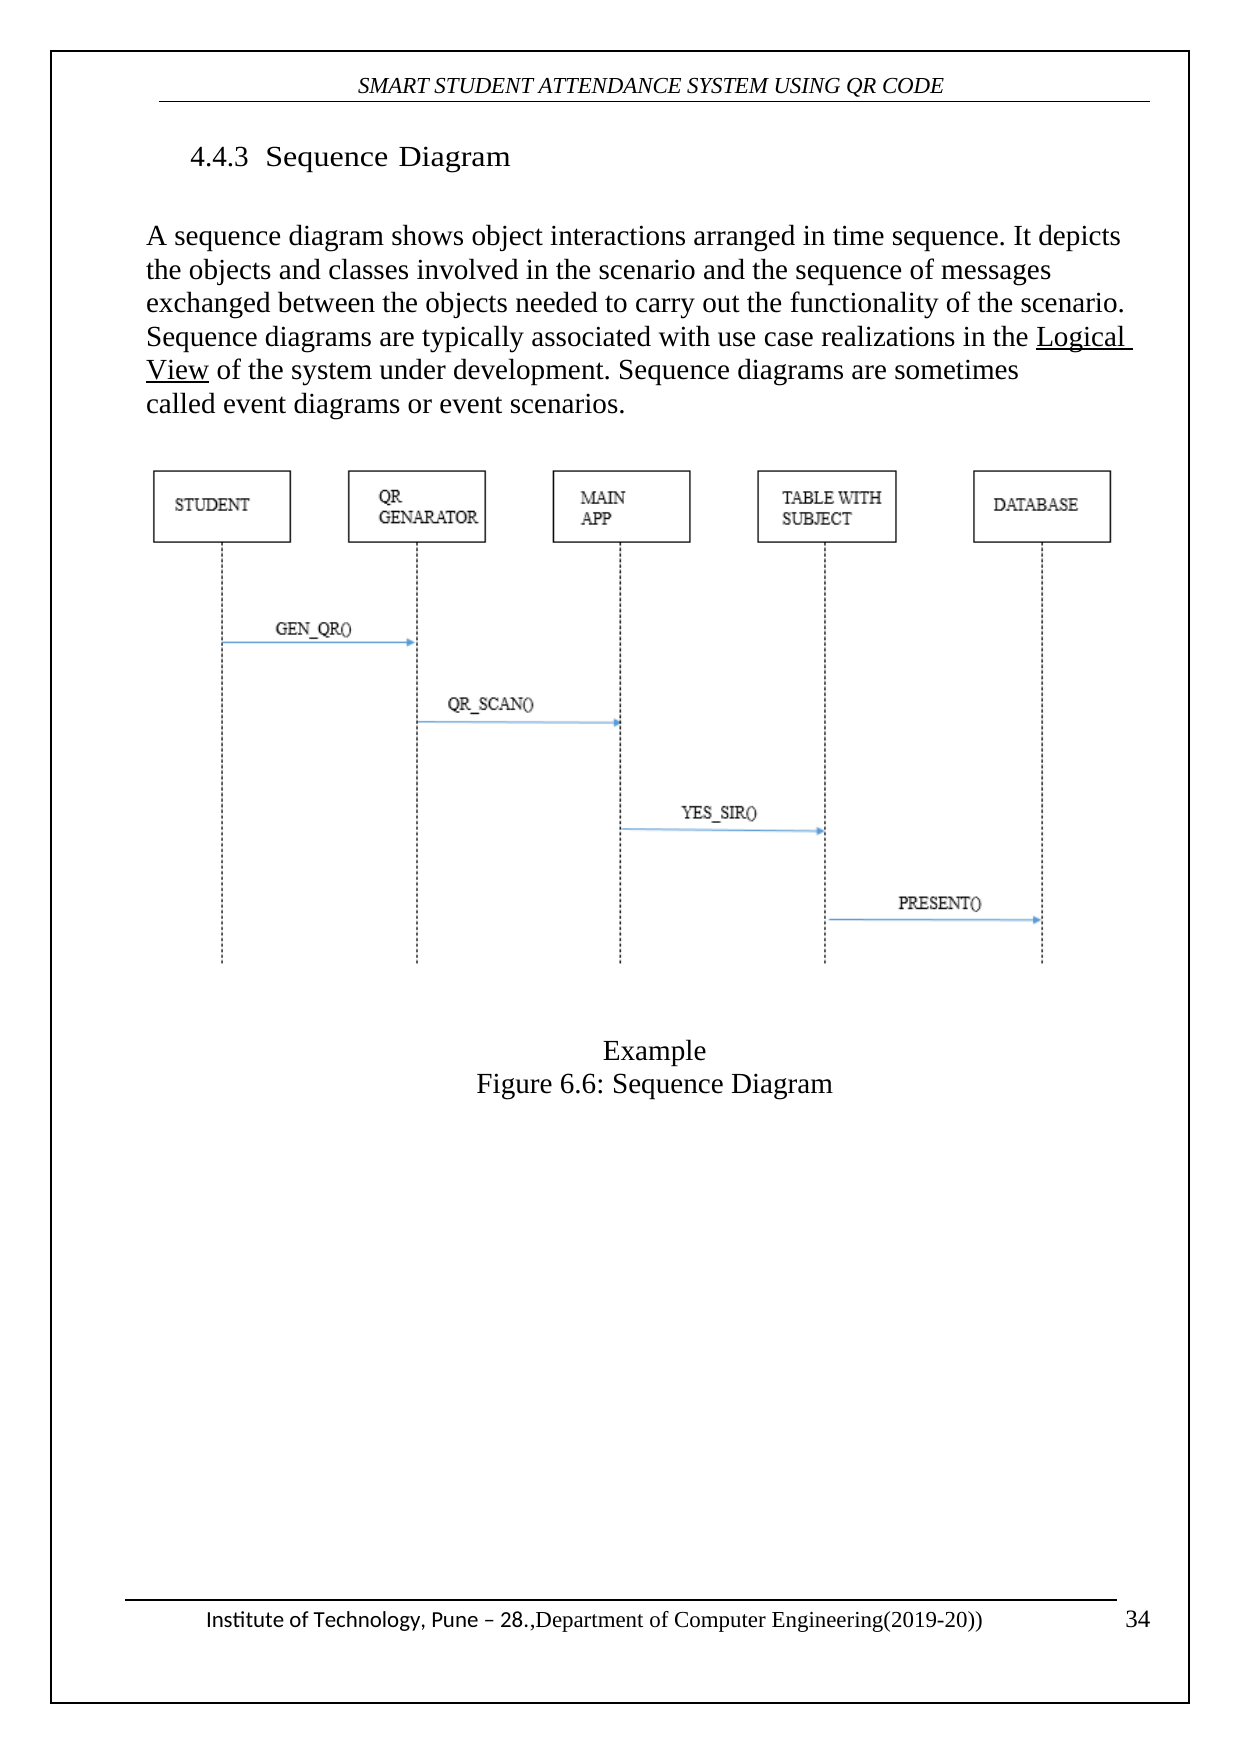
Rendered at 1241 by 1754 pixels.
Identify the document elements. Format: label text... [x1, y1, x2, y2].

picture [145, 465, 1121, 965]
text A sequence diagram shows object interactions arranged in time sequence. It depicts the objects and classes involved in the scenario and the sequence of messages exchanged between the objects needed to carry out the functionality of the scenario. Sequence diagrams are typically associated with use case realizations in the Logical View of the system under development. Sequence diagrams are sometimes called event diagrams or event scenarios. [146, 218, 1163, 419]
text Example [146, 1033, 1163, 1066]
list Sequence Diagram [190, 139, 1163, 172]
text Figure 6.6: Sequence Diagram [327, 1066, 982, 1100]
